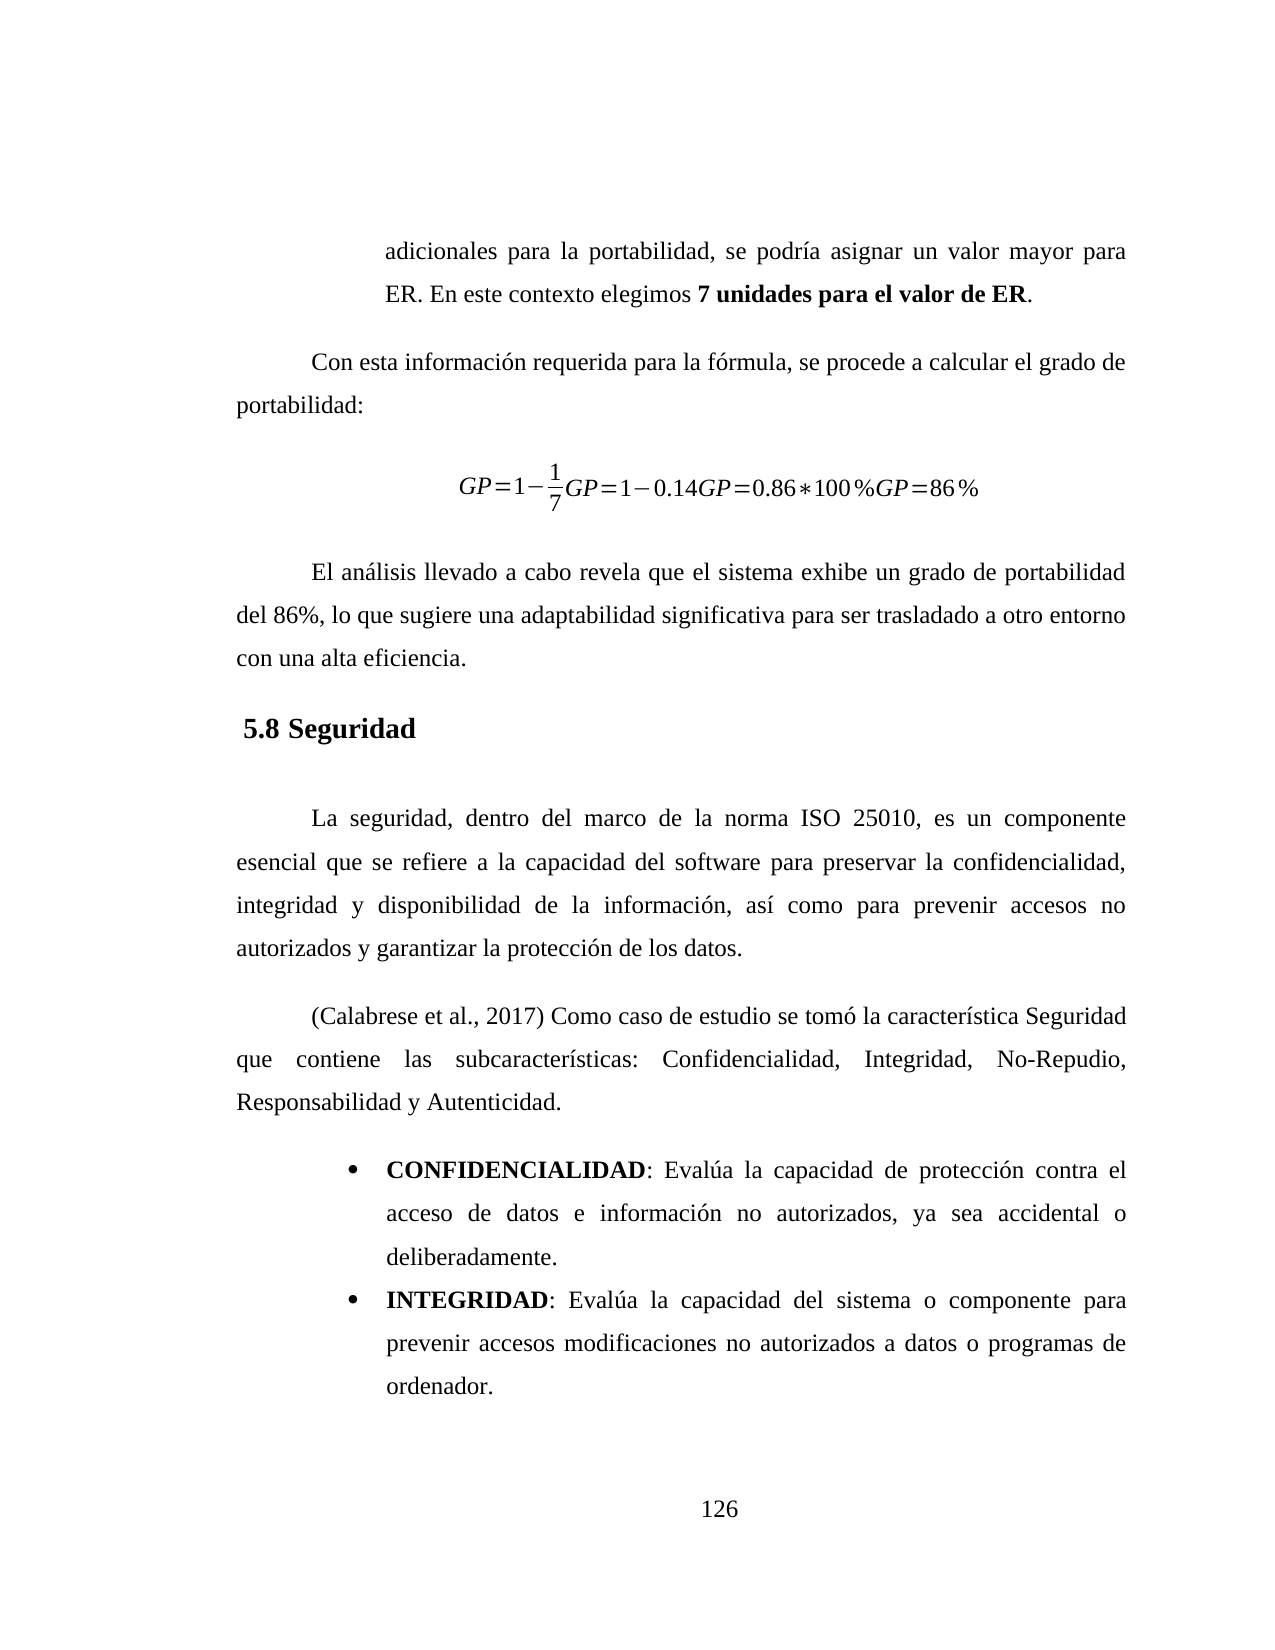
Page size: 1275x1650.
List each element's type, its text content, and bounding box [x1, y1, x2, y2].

subtitle Seguridad [243, 711, 1127, 745]
text Con esta información requerida para la fórmula, se procede a calcular el grado de portabilidad: [236, 347, 1127, 419]
text (Calabrese et al., 2017) Como caso de estudio se tomó la característica Seguridad que contiene las subcaracterísticas: Confidencialidad, Integridad, No-Repudio, Responsabilidad y Autenticidad. [236, 1001, 1127, 1116]
text La seguridad, dentro del marco de la norma ISO 25010, es un componente esencial que se refiere a la capacidad del software para preservar la confidencialidad, integridad y disponibilidad de la información, así como para prevenir accesos no autorizados y garantizar la protección de los datos. [236, 803, 1127, 962]
text El análisis llevado a cabo revela que el sistema exhibe un grado de portabilidad del 86%, lo que sugiere una adaptabilidad significativa para ser trasladado a otro entorno con una alta eficiencia. [236, 557, 1127, 672]
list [347, 236, 1127, 308]
list INTEGRIDAD: Evalúa la capacidad del sistema o componente para prevenir accesos modificaciones no autorizados a datos o programas de ordenador. [349, 1285, 1127, 1400]
list CONFIDENCIALIDAD: Evalúa la capacidad de protección contra el acceso de datos e información no autorizados, ya sea accidental o deliberadamente. [349, 1155, 1127, 1270]
